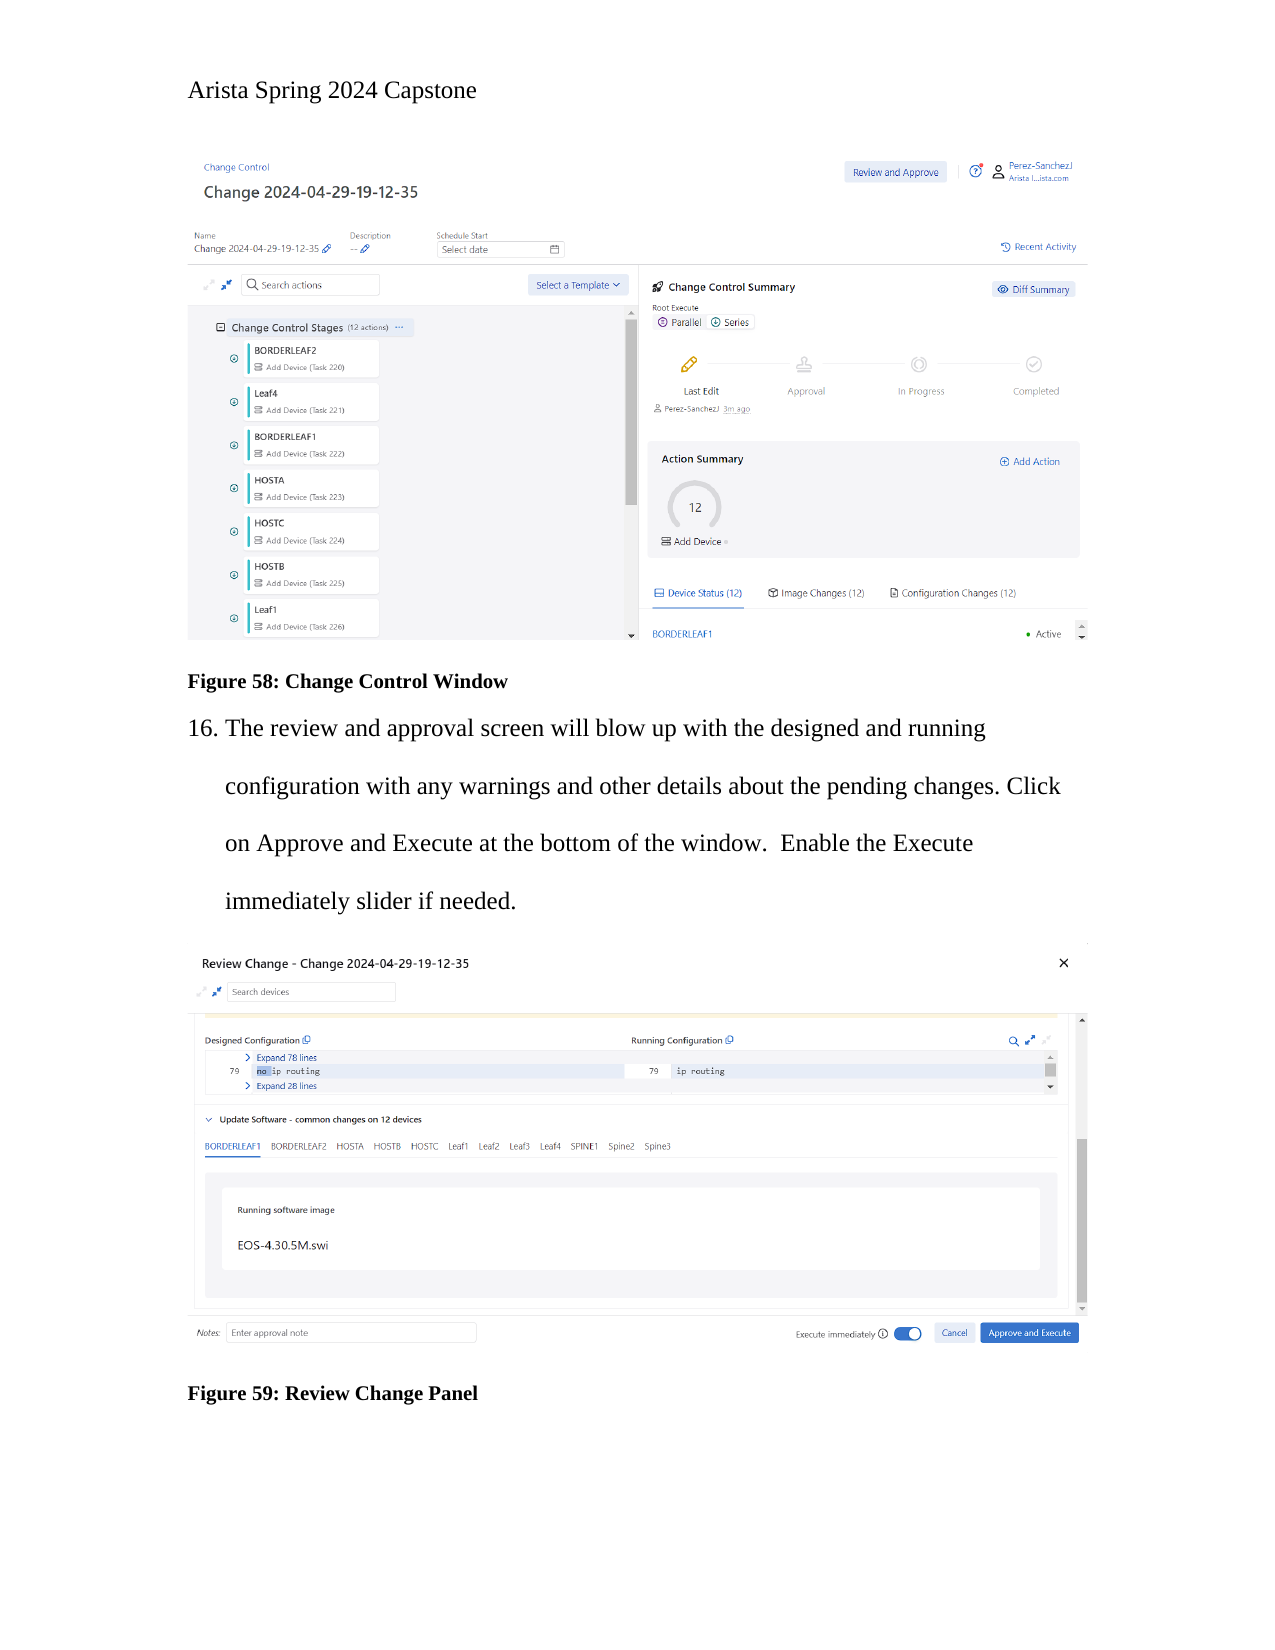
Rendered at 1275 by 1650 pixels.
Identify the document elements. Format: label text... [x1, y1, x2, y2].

list The review and approval screen will blow up with the designed and running configuration with any warnings and other details about the pending changes. Click on Approve and Execute at the bottom of the window. Enable the Execute immediately slider if needed. [187, 713, 1087, 915]
text Figure 59: Review Change Panel [187, 1381, 1087, 1405]
picture [187, 150, 1088, 640]
picture [187, 943, 1088, 1353]
text Figure 58: Change Control Window [187, 669, 1087, 693]
